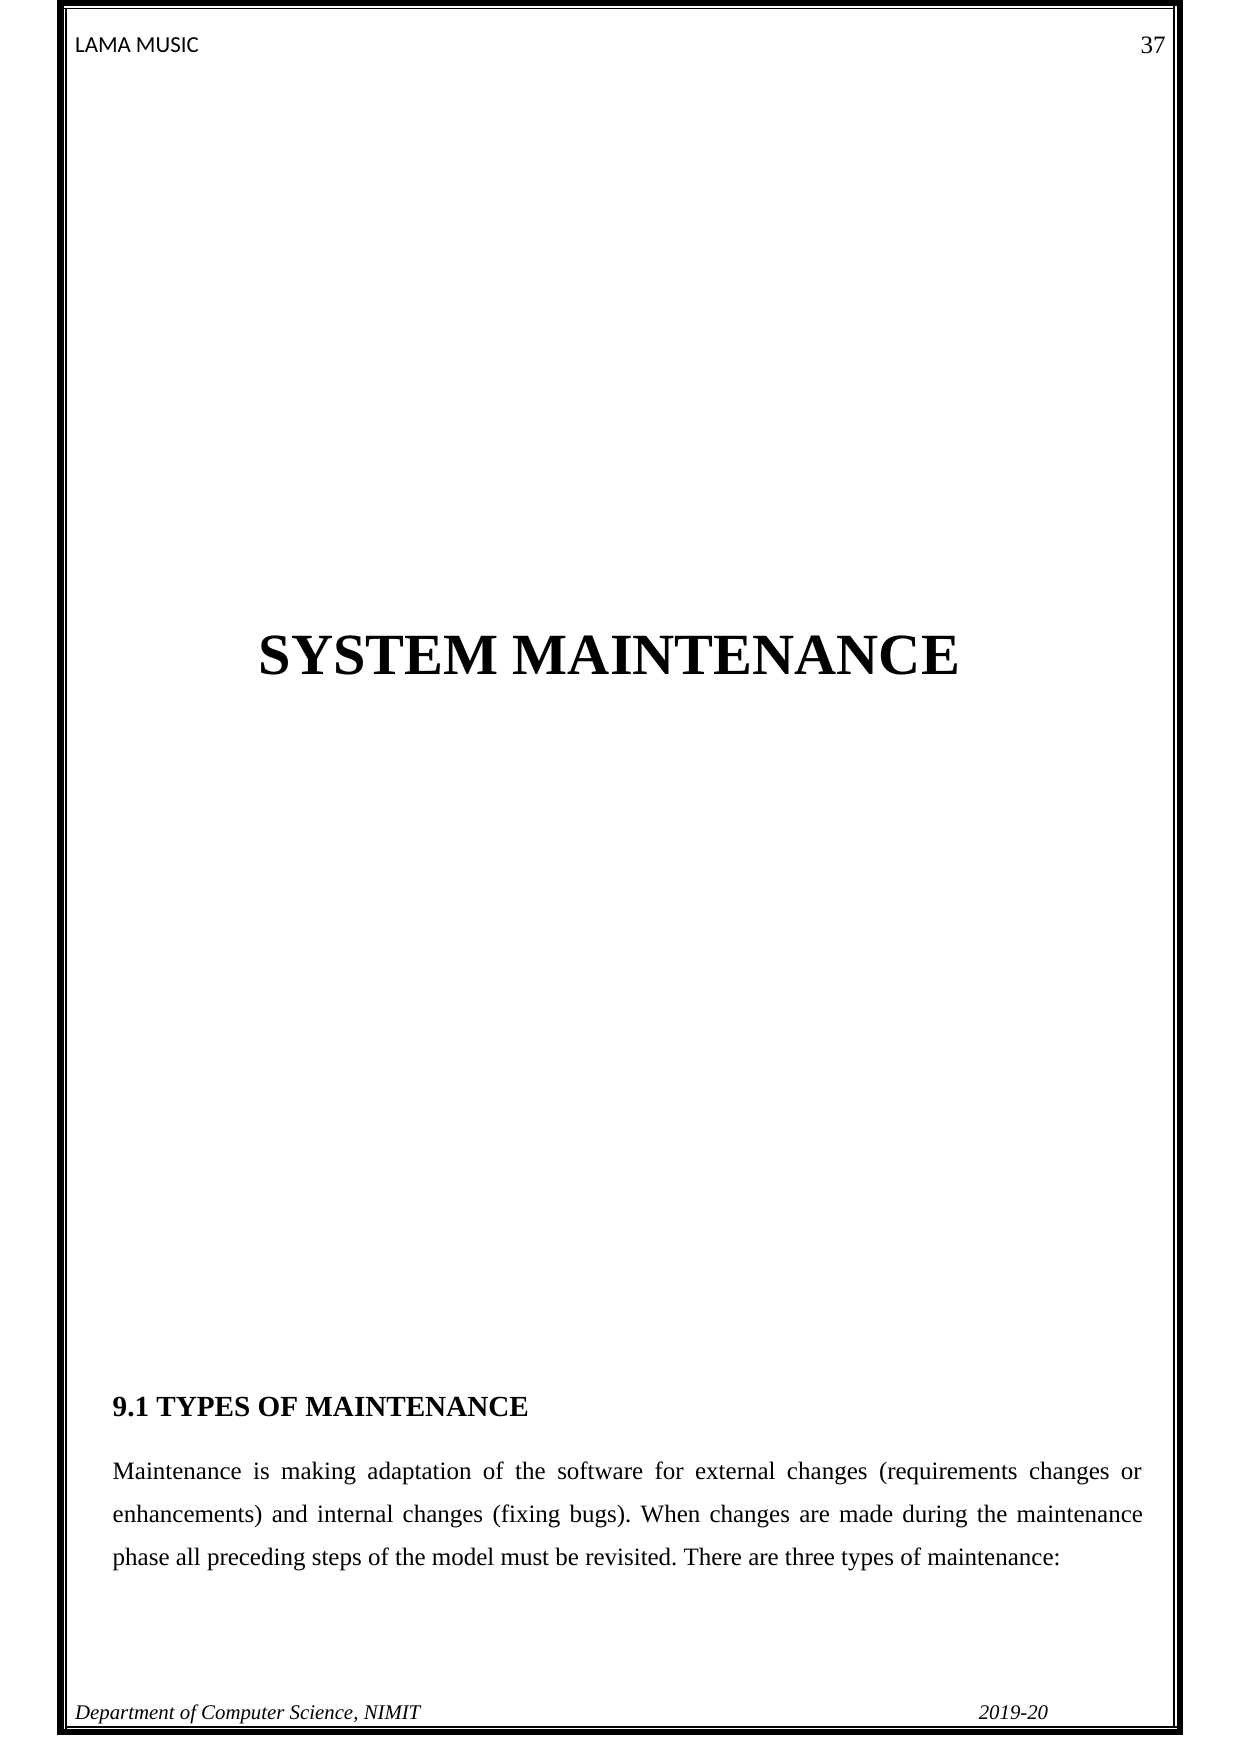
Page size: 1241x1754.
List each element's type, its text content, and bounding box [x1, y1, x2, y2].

text 9.1 TYPES OF MAINTENANCE [112, 1389, 1144, 1422]
text SYSTEM MAINTENANCE [75, 619, 1144, 687]
text Maintenance is making adaptation of the software for external changes (requirements changes or enhancements) and internal changes (fixing bugs). When changes are made during the maintenance phase all preceding steps of the model must be revisited. There are three types of maintenance: [112, 1456, 1144, 1571]
